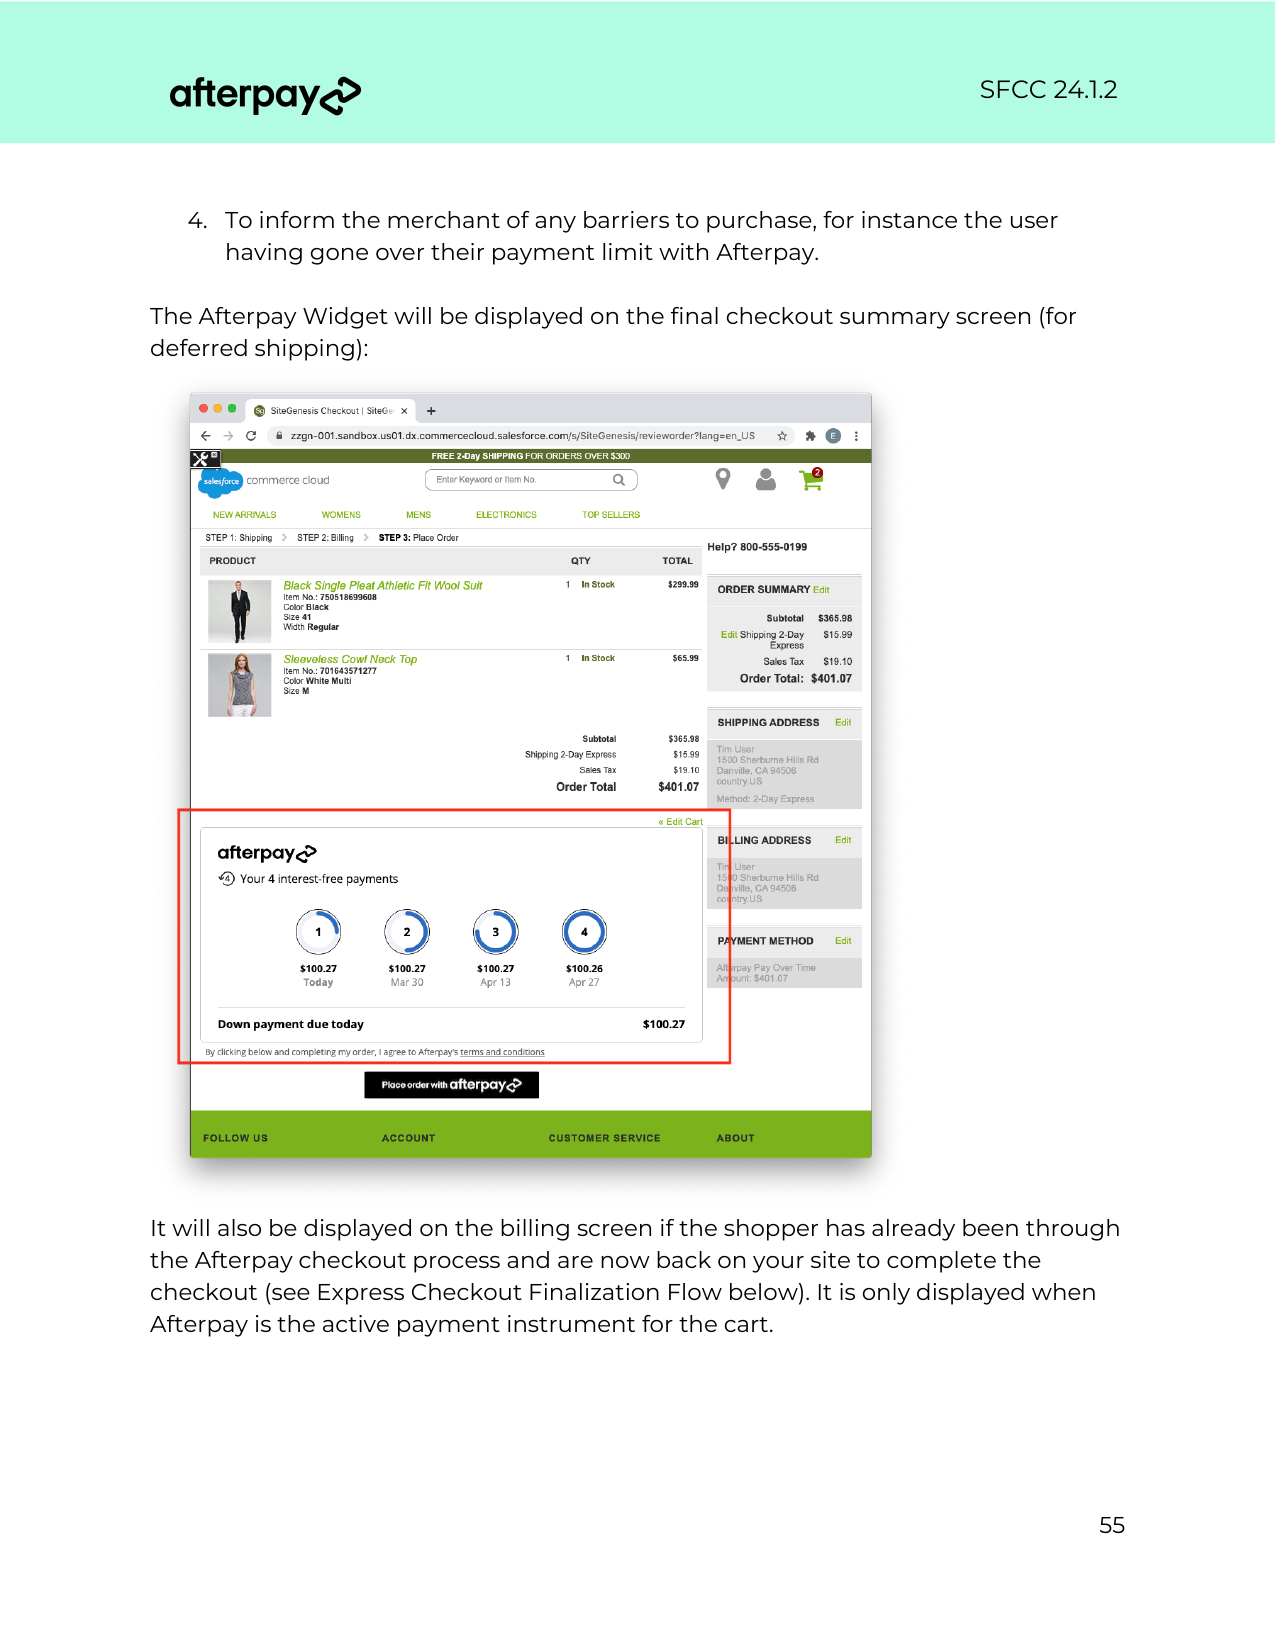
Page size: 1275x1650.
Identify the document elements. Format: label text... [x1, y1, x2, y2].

picture [134, 48, 397, 144]
picture [150, 366, 911, 1210]
text The Afterpay Widget will be displayed on the final checkout summary screen (for deferred shipping): [150, 302, 1125, 362]
list To inform the merchant of any barriers to purchase, for instance the user having gone over their payment limit with Afterpay. [187, 206, 1125, 266]
text It will also be displayed on the billing screen if the shopper has already been through the Afterpay checkout process and are now back on your site to complete the checkout (see Express Checkout Finalization Flow below). It is only displayed when Afterpay is the active payment instrument for the cart. [150, 1214, 1125, 1338]
